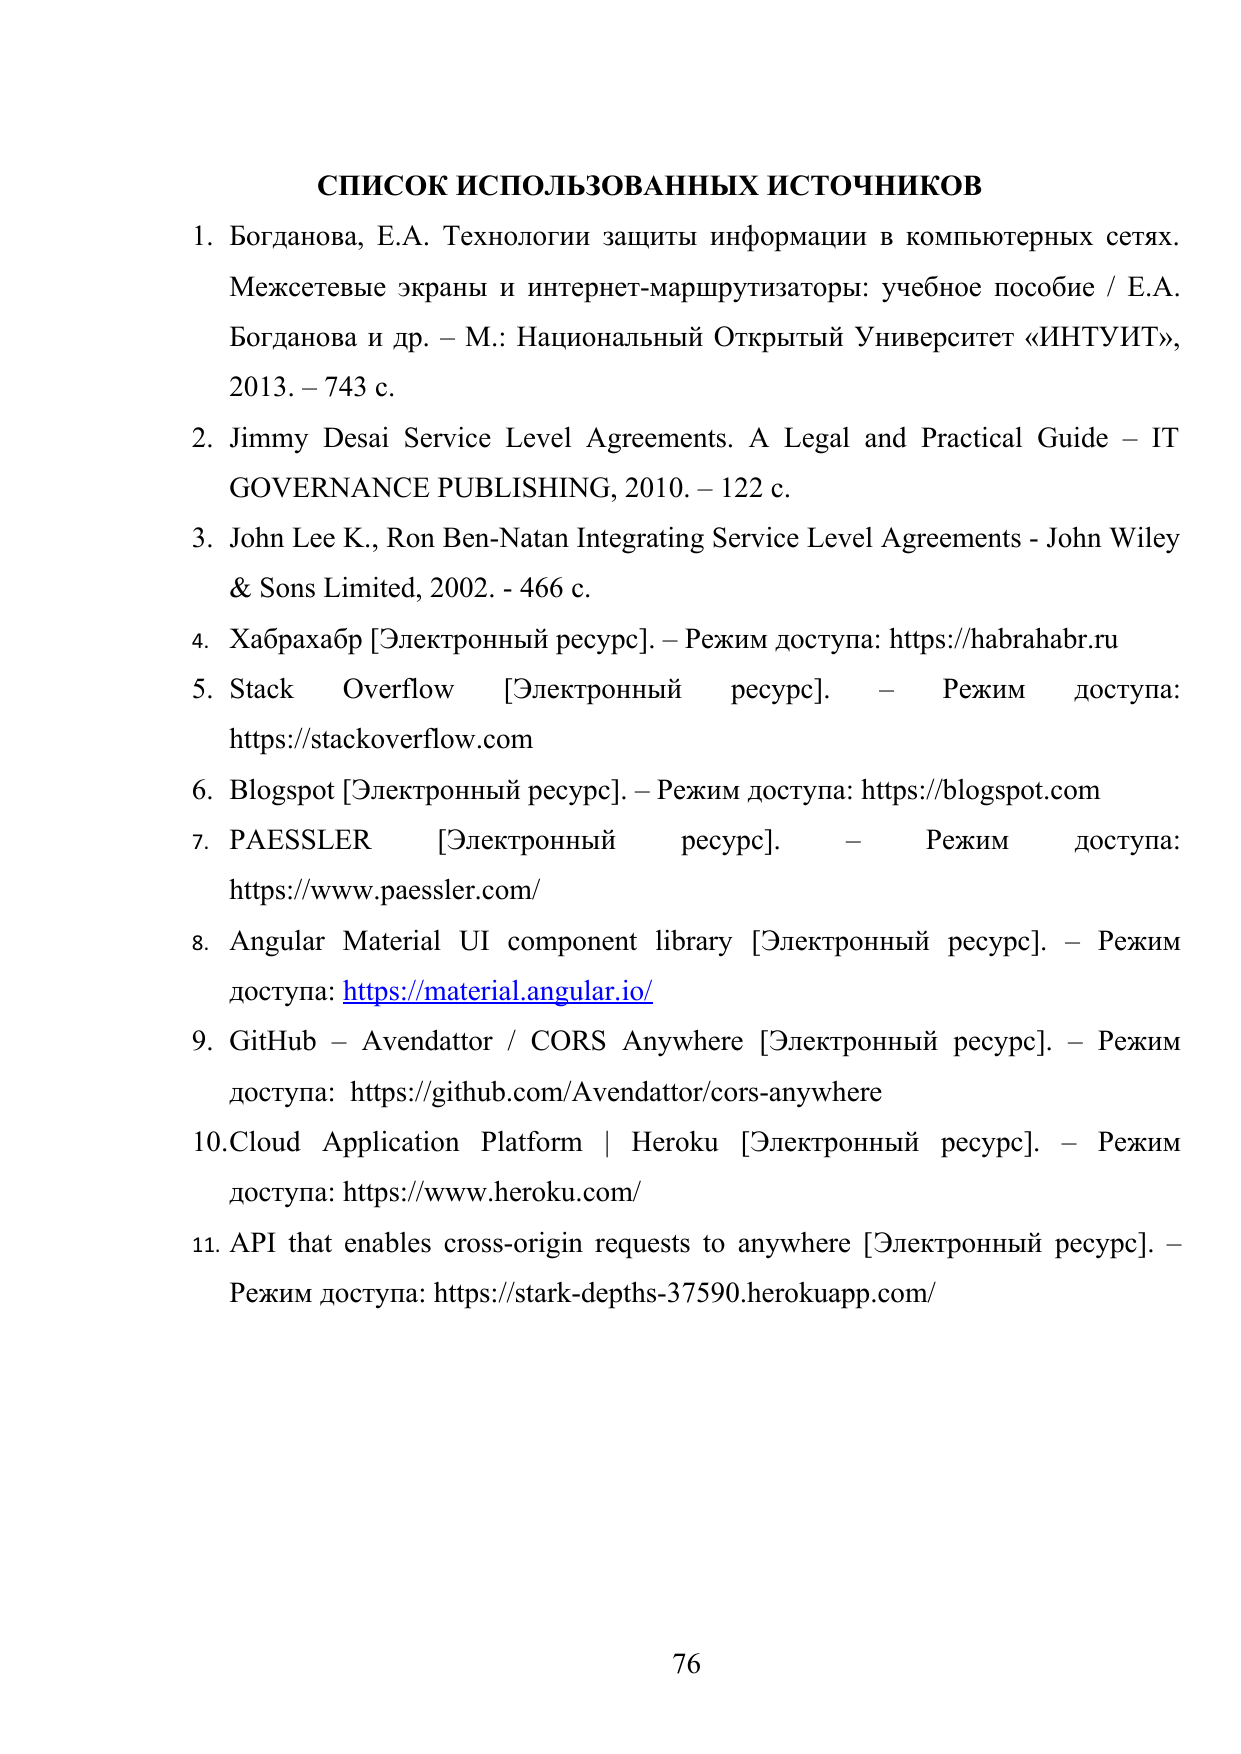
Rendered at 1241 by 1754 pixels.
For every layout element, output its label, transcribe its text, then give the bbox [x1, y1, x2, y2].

list Blogspot [Электронный ресурс]. – Режим доступа: https://blogspot.com [192, 772, 1181, 805]
list API that enables cross-origin requests to anywhere [Электронный ресурс]. – Режим доступа: https://stark-depths-37590.herokuapp.com/ [192, 1225, 1181, 1308]
subtitle СПИСОК ИСПОЛЬЗОВАННЫХ ИСТОЧНИКОВ [118, 168, 1181, 202]
list Хабрахабр [Электронный ресурс]. – Режим доступа: https://habrahabr.ru [192, 621, 1181, 654]
list PAESSLER [Электронный ресурс]. – Режим доступа: https://www.paessler.com/ [192, 822, 1181, 906]
list Stack Overflow [Электронный ресурс]. – Режим доступа: https://stackoverflow.com [192, 671, 1181, 755]
list Angular Material UI component library [Электронный ресурс]. – Режим доступа: https://material.angular.io/ [192, 923, 1181, 1007]
list John Lee K., Ron Ben-Natan Integrating Service Level Agreements - John Wiley & Sons Limited, 2002. - 466 с. [192, 520, 1181, 604]
list Jimmy Desai Service Level Agreements. A Legal and Practical Guide – IT GOVERNANCE PUBLISHING, 2010. – 122 c. [192, 420, 1181, 503]
list Богданова, Е.А. Технологии защиты информации в компьютерных сетях. Межсетевые экраны и интернет-маршрутизаторы: учебное пособие / Е.А. Богданова и др. – М.: Национальный Открытый Университет «ИНТУИТ», 2013. – 743 с. [192, 218, 1181, 403]
list GitHub – Avendattor / CORS Anywhere [Электронный ресурс]. – Режим доступа: https://github.com/Avendattor/cors-anywhere [192, 1023, 1181, 1107]
list Cloud Application Platform | Heroku [Электронный ресурс]. – Режим доступа: https://www.heroku.com/ [192, 1124, 1181, 1208]
